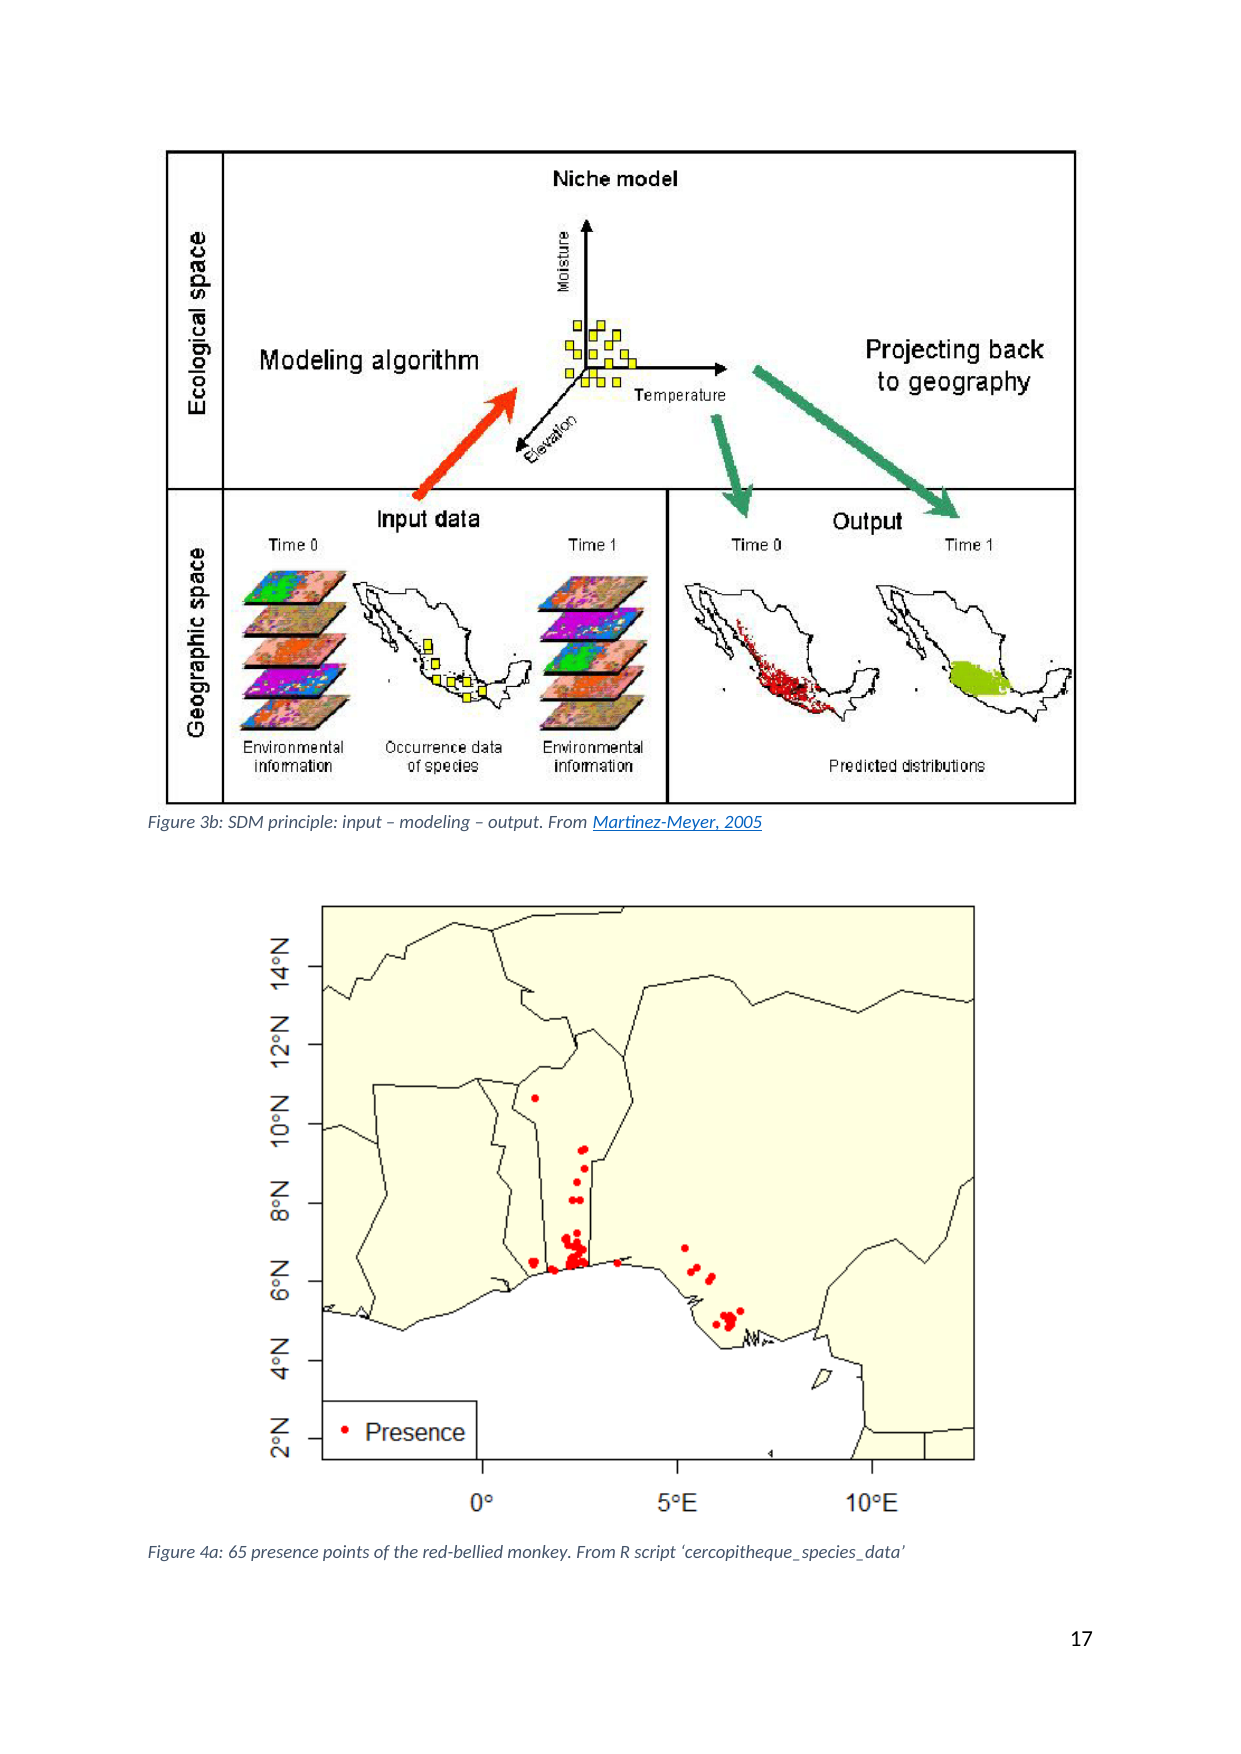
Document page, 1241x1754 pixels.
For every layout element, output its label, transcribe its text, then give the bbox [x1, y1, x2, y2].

text Figure 4a: 65 presence points of the red-bellied monkey. From R script ‘cercopitheque_species_data’ [148, 1540, 1093, 1563]
text Figure 3b: SDM principle: input – modeling – output. From Martinez-Meyer, 2005 [148, 811, 1093, 833]
picture [205, 899, 1035, 1523]
picture [147, 147, 1093, 811]
